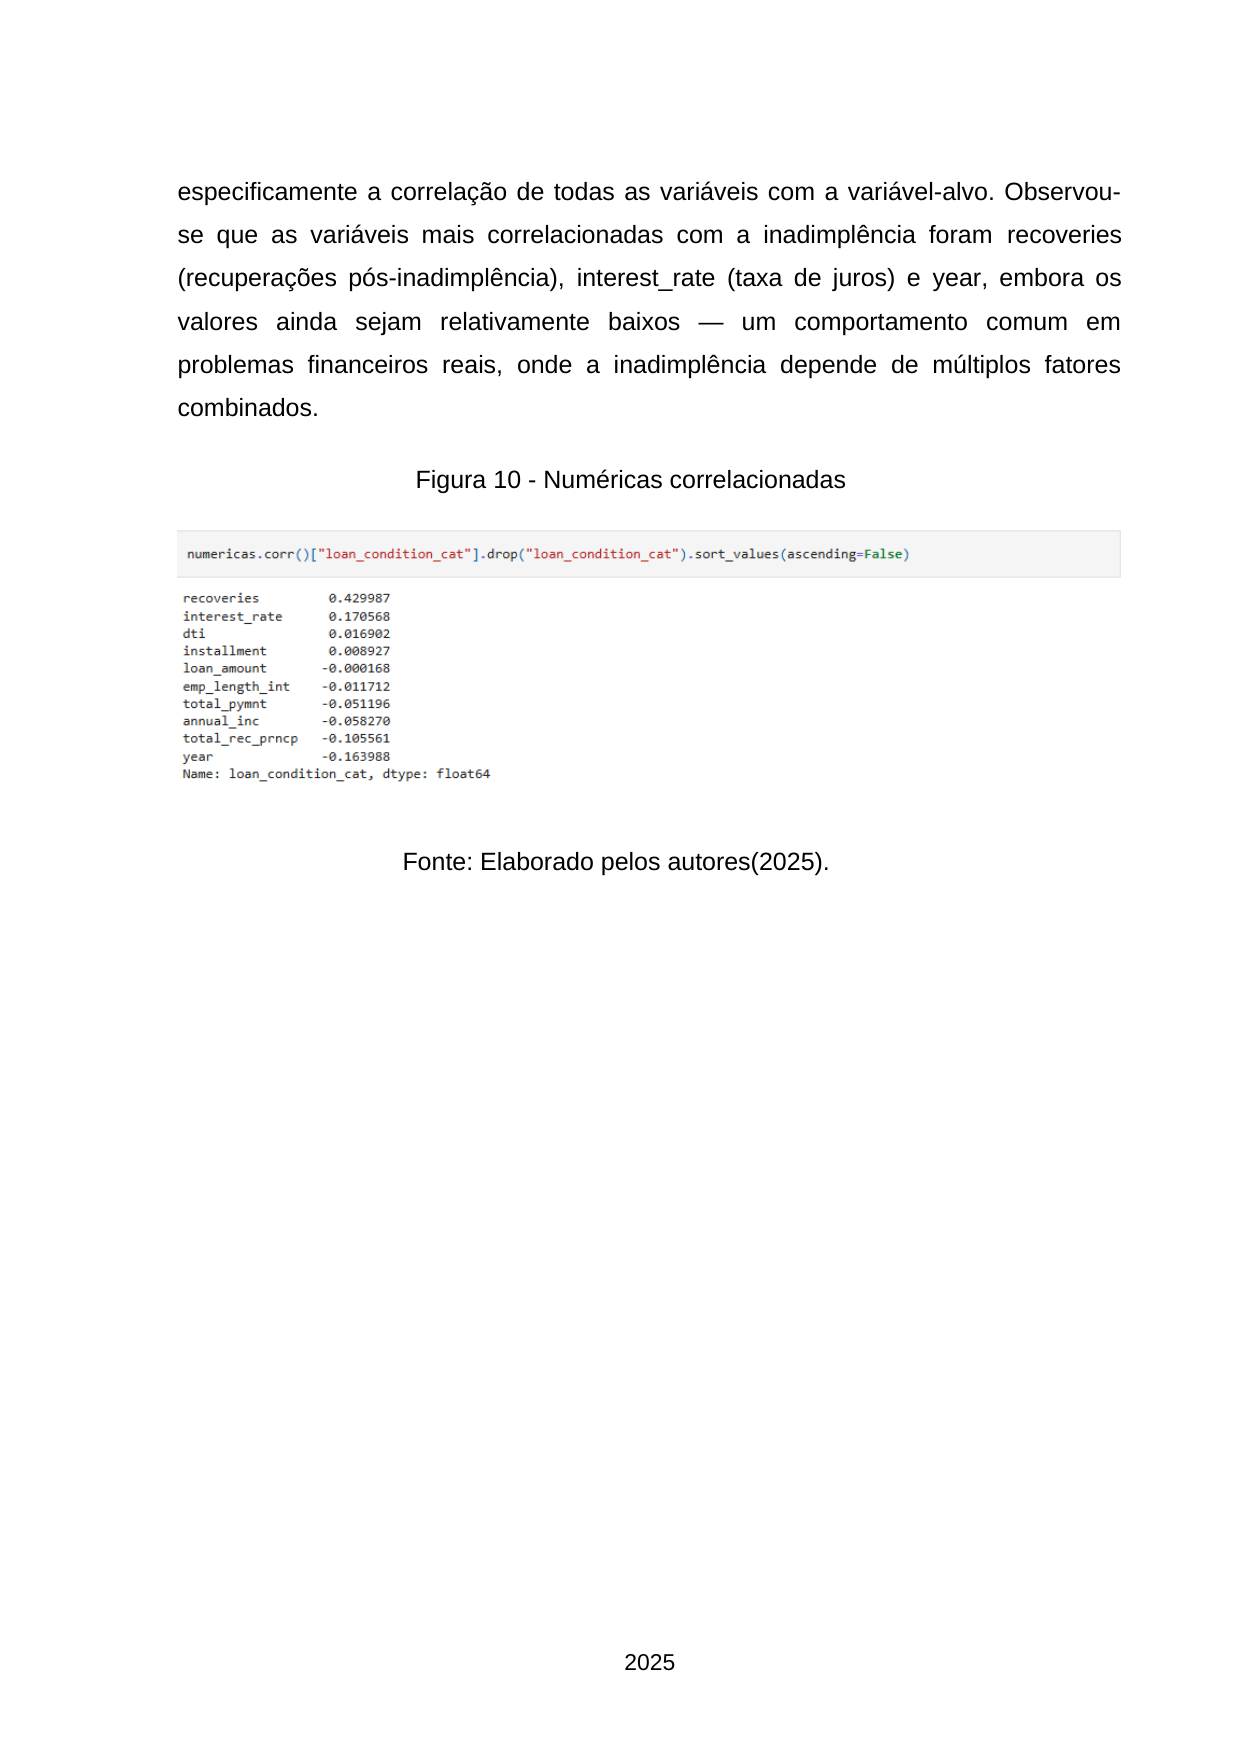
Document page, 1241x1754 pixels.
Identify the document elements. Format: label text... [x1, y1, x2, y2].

picture [176, 526, 1123, 790]
text Fonte: Elaborado pelos autores(2025). [327, 847, 1122, 876]
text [177, 177, 1122, 422]
